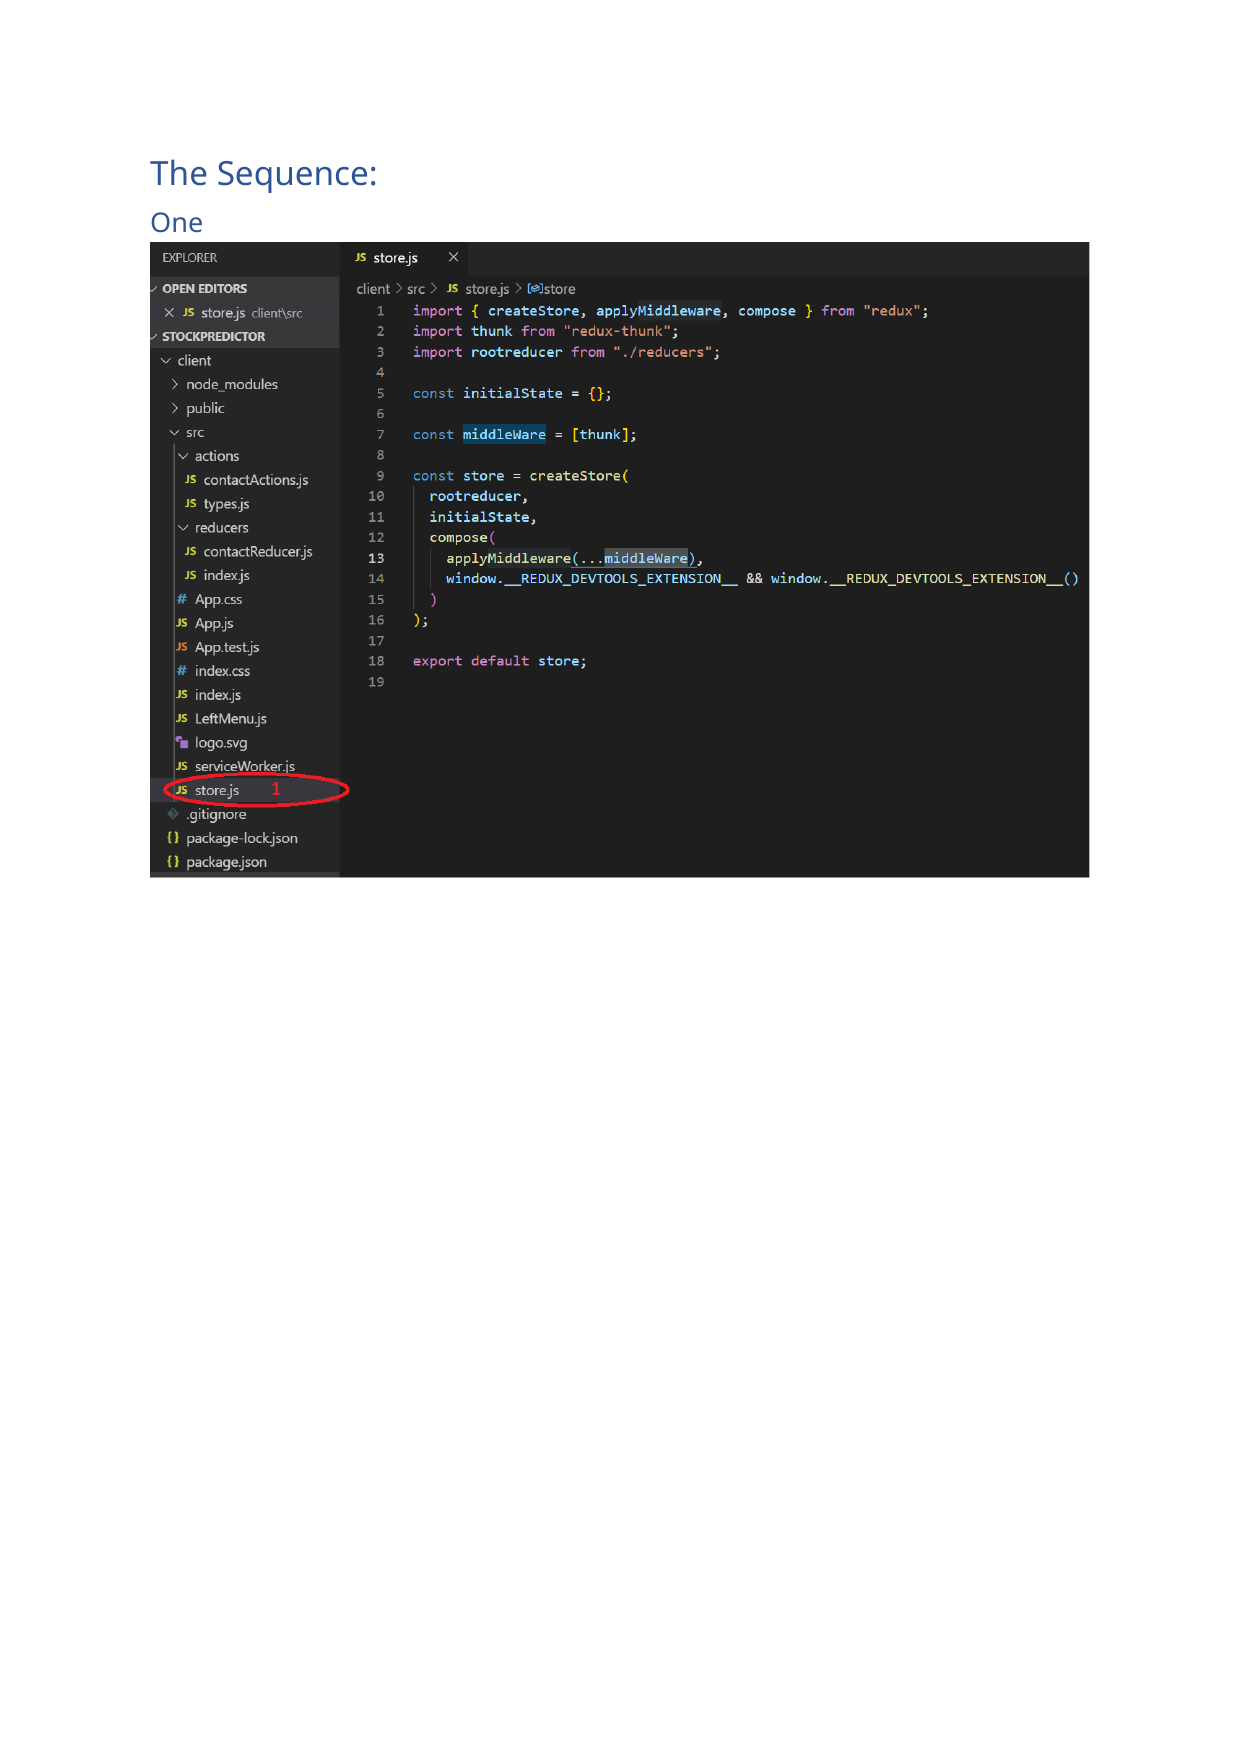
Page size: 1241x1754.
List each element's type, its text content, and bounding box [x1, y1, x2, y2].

subtitle The Sequence: [150, 150, 1090, 195]
picture [150, 242, 1090, 878]
subtitle One [150, 203, 1090, 240]
